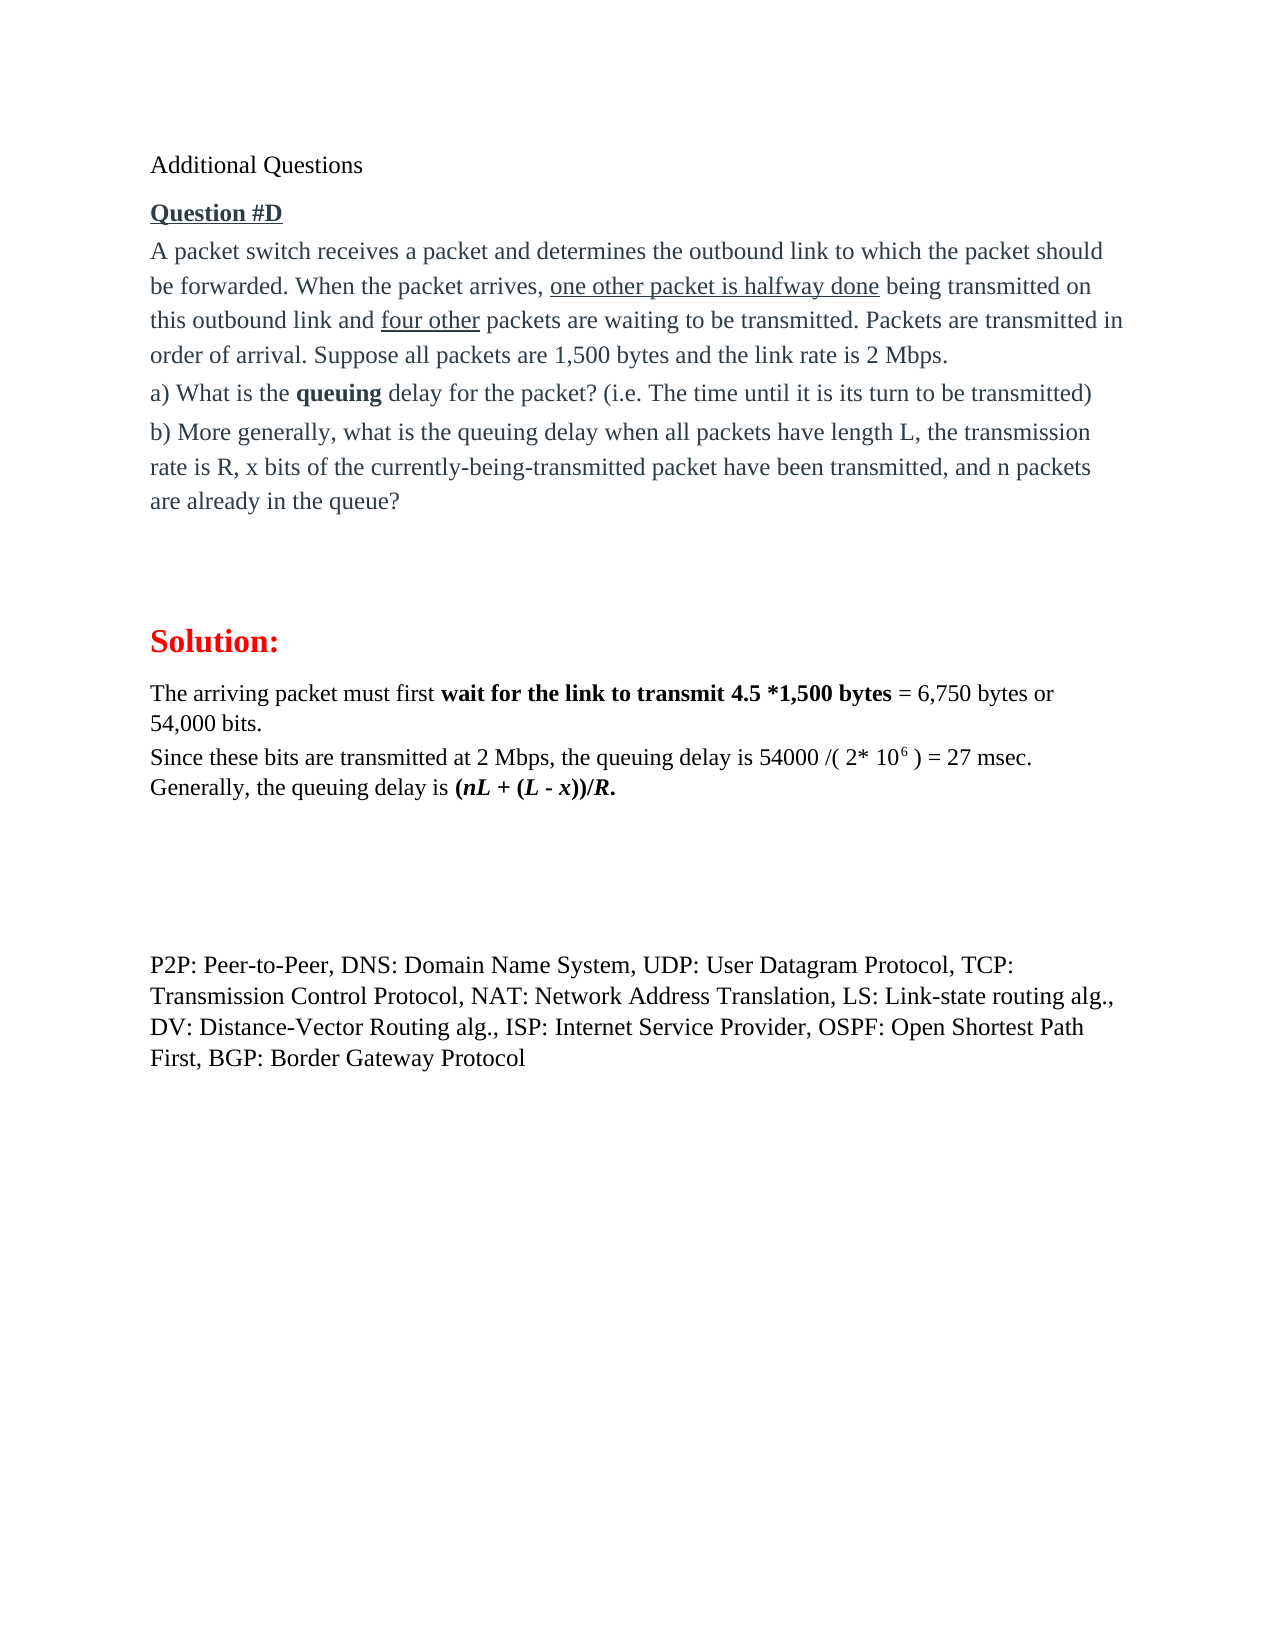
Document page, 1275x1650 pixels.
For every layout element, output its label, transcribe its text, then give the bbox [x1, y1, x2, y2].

text b) More generally, what is the queuing delay when all packets have length L, the transmission rate is R, x bits of the currently-being-transmitted packet have been transmitted, and n packets are already in the queue? [150, 417, 1125, 515]
text Solution: [150, 621, 1125, 660]
text a) What is the queuing delay for the packet? (i.e. The time until it is its turn to be transmitted) [150, 378, 1125, 407]
text Additional Questions [150, 150, 1125, 179]
text A packet switch receives a packet and determines the outbound link to which the packet should be forwarded. When the packet arrives, one other packet is halfway done being transmitted on this outbound link and four other packets are waiting to be transmitted. Packets are transmitted in order of arrival. Suppose all packets are 1,500 bytes and the link rate is 2 Mbps. [150, 236, 1125, 368]
text Question #D [150, 198, 1125, 226]
text The arriving packet must first wait for the link to transmit 4.5 *1,500 bytes = 6,750 bytes or 54,000 bits. [150, 679, 1125, 737]
text Since these bits are transmitted at 2 Mbps, the queuing delay is 54000 /( 2* 106 ) = 27 msec. Generally, the queuing delay is (nL + (L - x))/R. [150, 743, 1125, 801]
text P2P: Peer-to-Peer, DNS: Domain Name System, UDP: User Datagram Protocol, TCP: Transmission Control Protocol, NAT: Network Address Translation, LS: Link-state routing alg., DV: Distance-Vector Routing alg., ISP: Internet Service Provider, OSPF: Open Shortest Path First, BGP: Border Gateway Protocol [150, 950, 1125, 1072]
